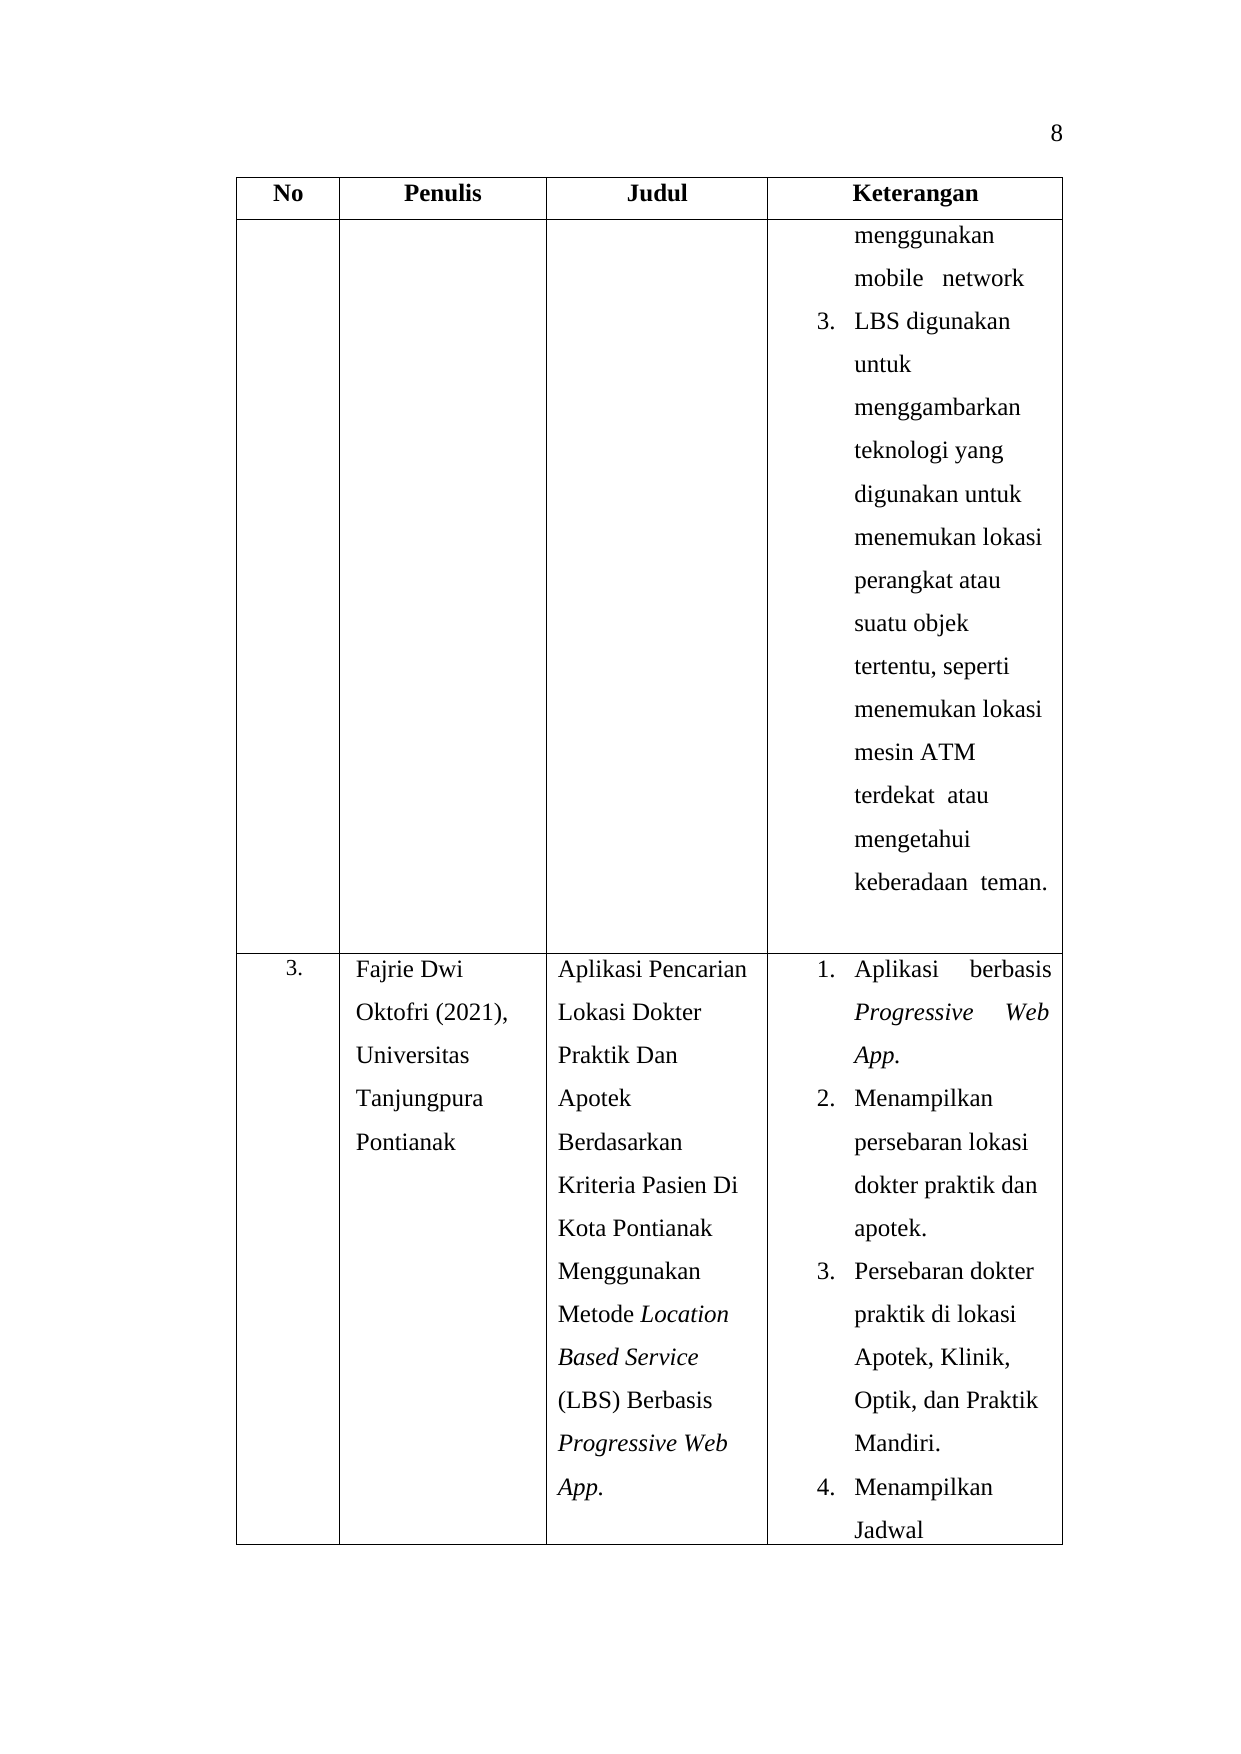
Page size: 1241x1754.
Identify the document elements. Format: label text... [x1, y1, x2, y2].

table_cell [768, 954, 1062, 1543]
table_header Keterangan [768, 178, 1062, 219]
table_cell [237, 954, 339, 1543]
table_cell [547, 220, 767, 953]
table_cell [340, 954, 546, 1543]
table_header Judul [547, 178, 767, 219]
table_header Penulis [340, 178, 546, 219]
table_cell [547, 954, 767, 1543]
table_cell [340, 220, 546, 953]
table_header No [237, 178, 339, 219]
table_cell [237, 220, 339, 953]
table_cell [768, 220, 1062, 953]
